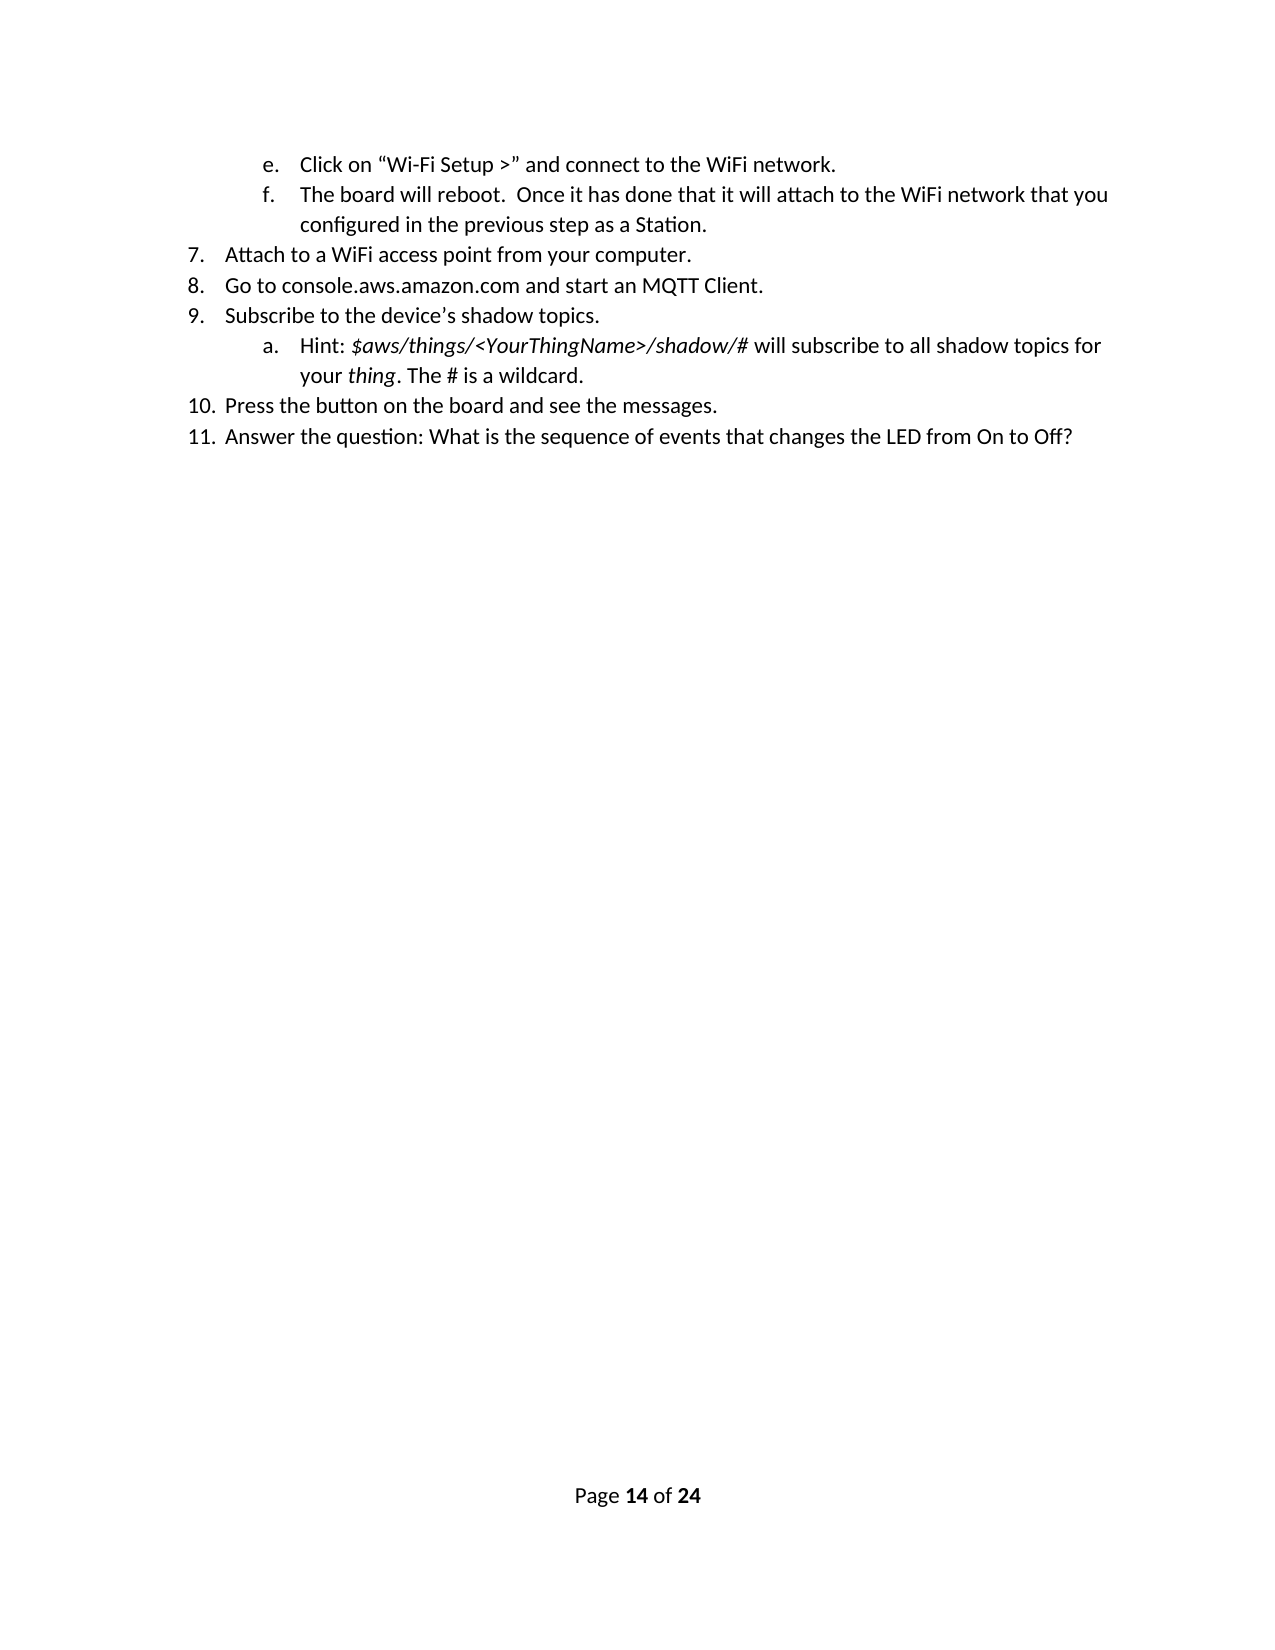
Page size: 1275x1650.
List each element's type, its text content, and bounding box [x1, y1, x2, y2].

list The board will reboot. Once it has done that it will attach to the WiFi network that you configured in the previous step as a Station. [262, 180, 1125, 238]
list Click on “Wi-Fi Setup >” and connect to the WiFi network. [262, 150, 1125, 178]
list Answer the question: What is the sequence of events that changes the LED from On to Off? [187, 422, 1125, 450]
list Go to console.aws.amazon.com and start an MQTT Client. [187, 271, 1125, 299]
list Subscribe to the device’s shadow topics. [187, 301, 1125, 329]
list Attach to a WiFi access point from your computer. [187, 241, 1125, 269]
list Press the button on the board and see the messages. [187, 392, 1125, 420]
list Hint: $aws/things/<YourThingName>/shadow/# will subscribe to all shadow topics for your thing. The # is a wildcard. [262, 331, 1125, 389]
